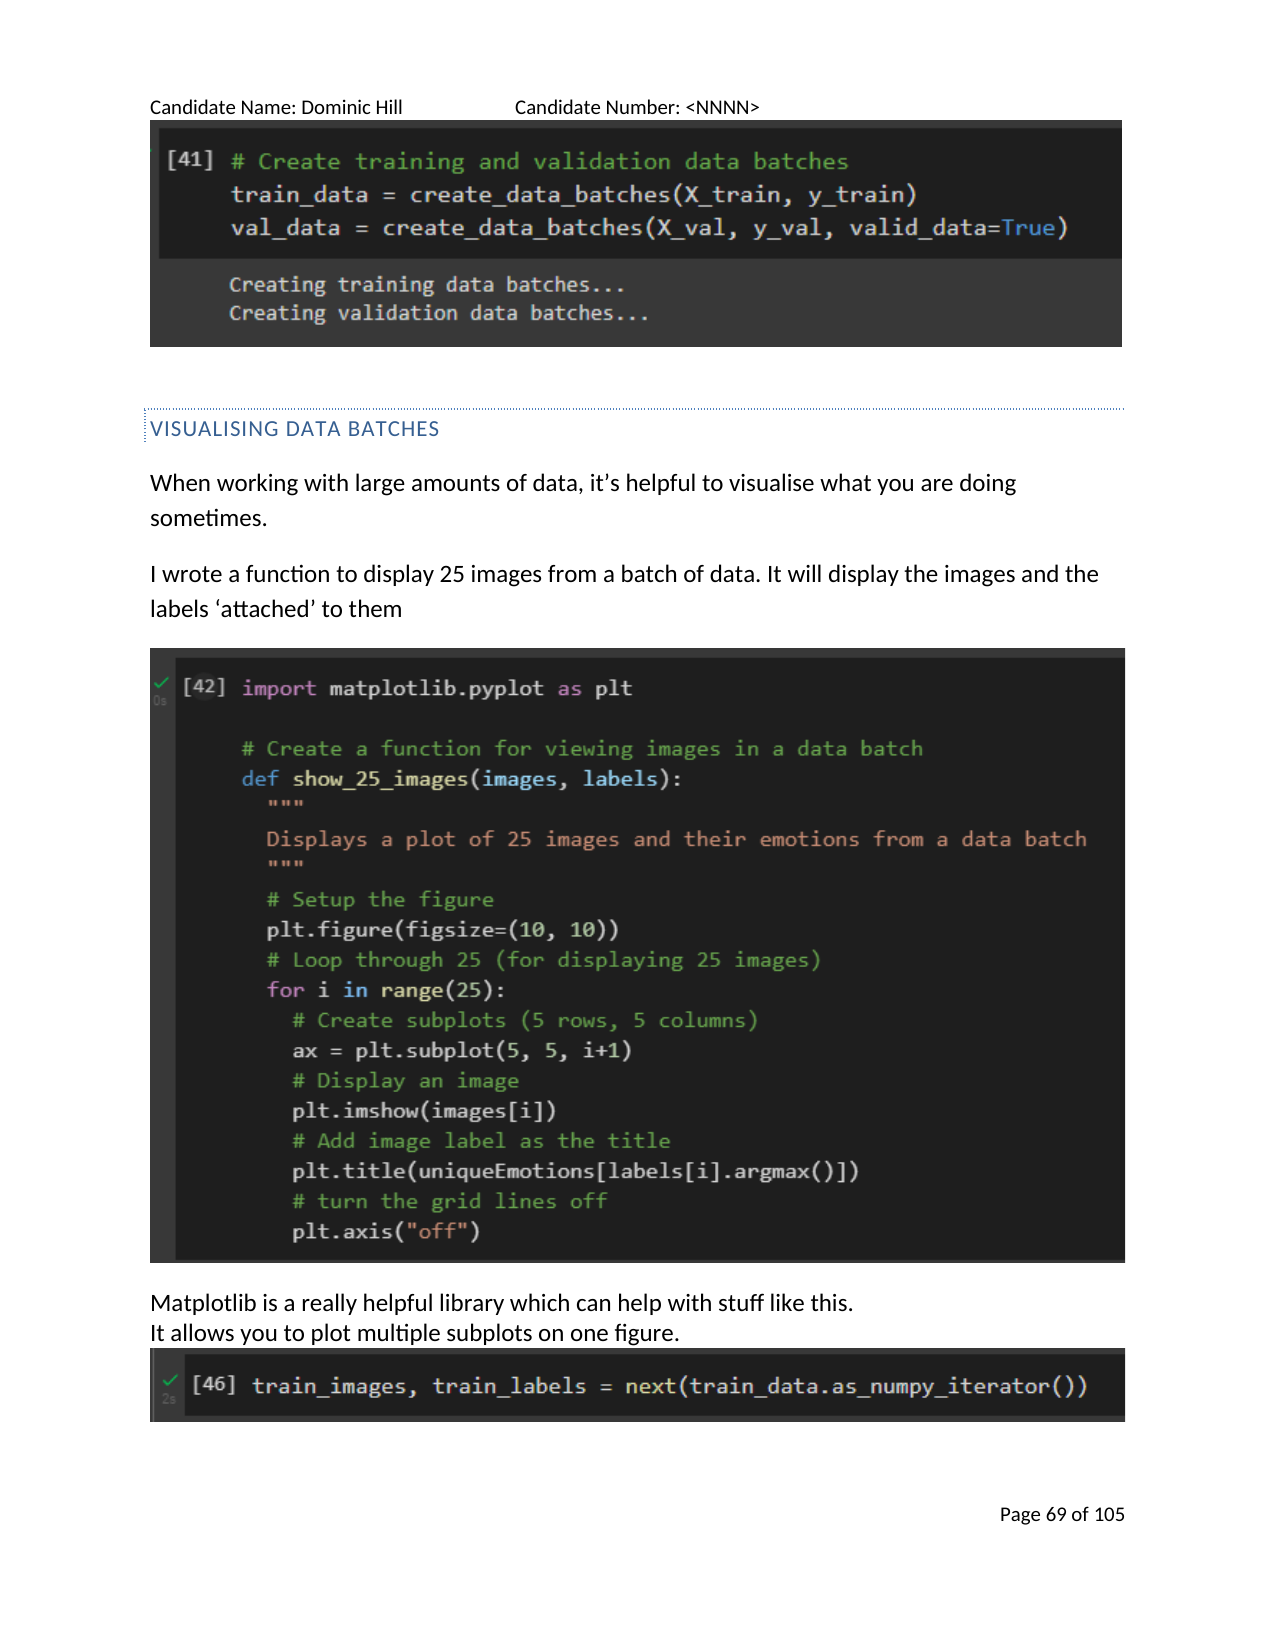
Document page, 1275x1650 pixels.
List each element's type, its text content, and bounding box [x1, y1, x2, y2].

text It allows you to plot multiple subplots on one figure. [150, 1317, 1125, 1348]
text When working with large amounts of data, it’s helpful to visualise what you are doing sometimes. [150, 467, 1125, 533]
subtitle Visualising data batches [144, 408, 1125, 442]
picture [150, 648, 1125, 1263]
text I wrote a function to display 25 images from a batch of data. It will display the images and the labels ‘attached’ to them [150, 558, 1125, 623]
text Matplotlib is a really helpful library which can help with stuff like this. [150, 1287, 1125, 1317]
picture [150, 1348, 1125, 1422]
picture [150, 120, 1122, 347]
